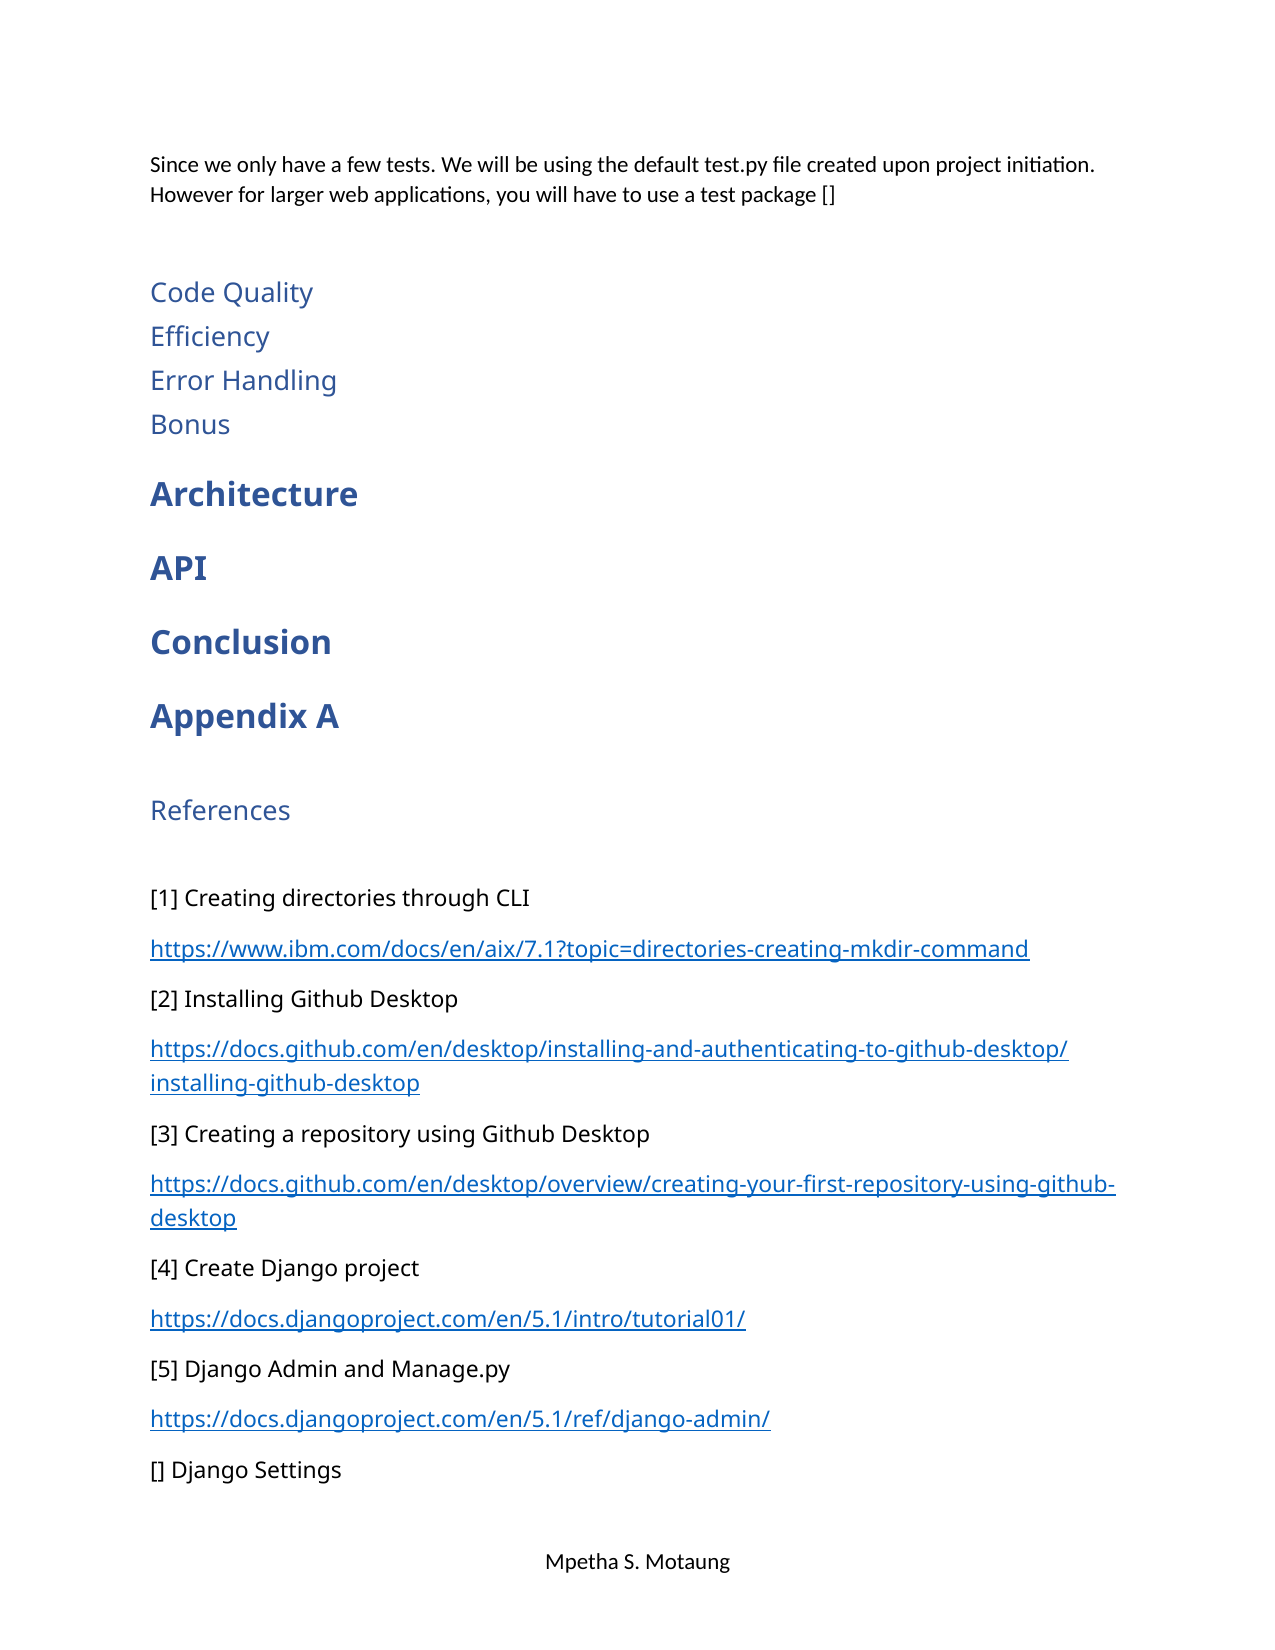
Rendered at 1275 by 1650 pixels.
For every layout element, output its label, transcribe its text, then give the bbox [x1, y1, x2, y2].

subtitle Conclusion [150, 618, 1125, 664]
subtitle References [150, 792, 1125, 829]
subtitle Error Handling [150, 362, 1125, 399]
text Since we only have a few tests. We will be using the default test.py file created upon project initiation. However for larger web applications, you will have to use a test package [] [150, 150, 1125, 208]
text [2] Installing Github Desktop [150, 983, 1125, 1014]
text [4] Create Django project [150, 1252, 1125, 1283]
text [1] Creating directories through CLI [150, 882, 1125, 913]
text https://www.ibm.com/docs/en/aix/7.1?topic=directories-creating-mkdir-command [150, 932, 1125, 964]
text https://docs.github.com/en/desktop/overview/creating-your-first-repository-using-github-desktop [150, 1168, 1125, 1233]
text https://docs.github.com/en/desktop/installing-and-authenticating-to-github-desktop/installing-github-desktop [150, 1033, 1125, 1098]
text https://docs.djangoproject.com/en/5.1/ref/django-admin/ [150, 1403, 1125, 1434]
subtitle Appendix A [150, 692, 1125, 738]
subtitle Code Quality [150, 274, 1125, 311]
subtitle API [150, 544, 1125, 590]
text https://docs.djangoproject.com/en/5.1/intro/tutorial01/ [150, 1302, 1125, 1334]
text [] Django Settings [150, 1454, 1125, 1485]
subtitle Bonus [150, 406, 1125, 443]
text [5] Django Admin and Manage.py [150, 1353, 1125, 1384]
subtitle Architecture [150, 471, 1125, 516]
text [3] Creating a repository using Github Desktop [150, 1117, 1125, 1149]
subtitle Efficiency [150, 318, 1125, 355]
